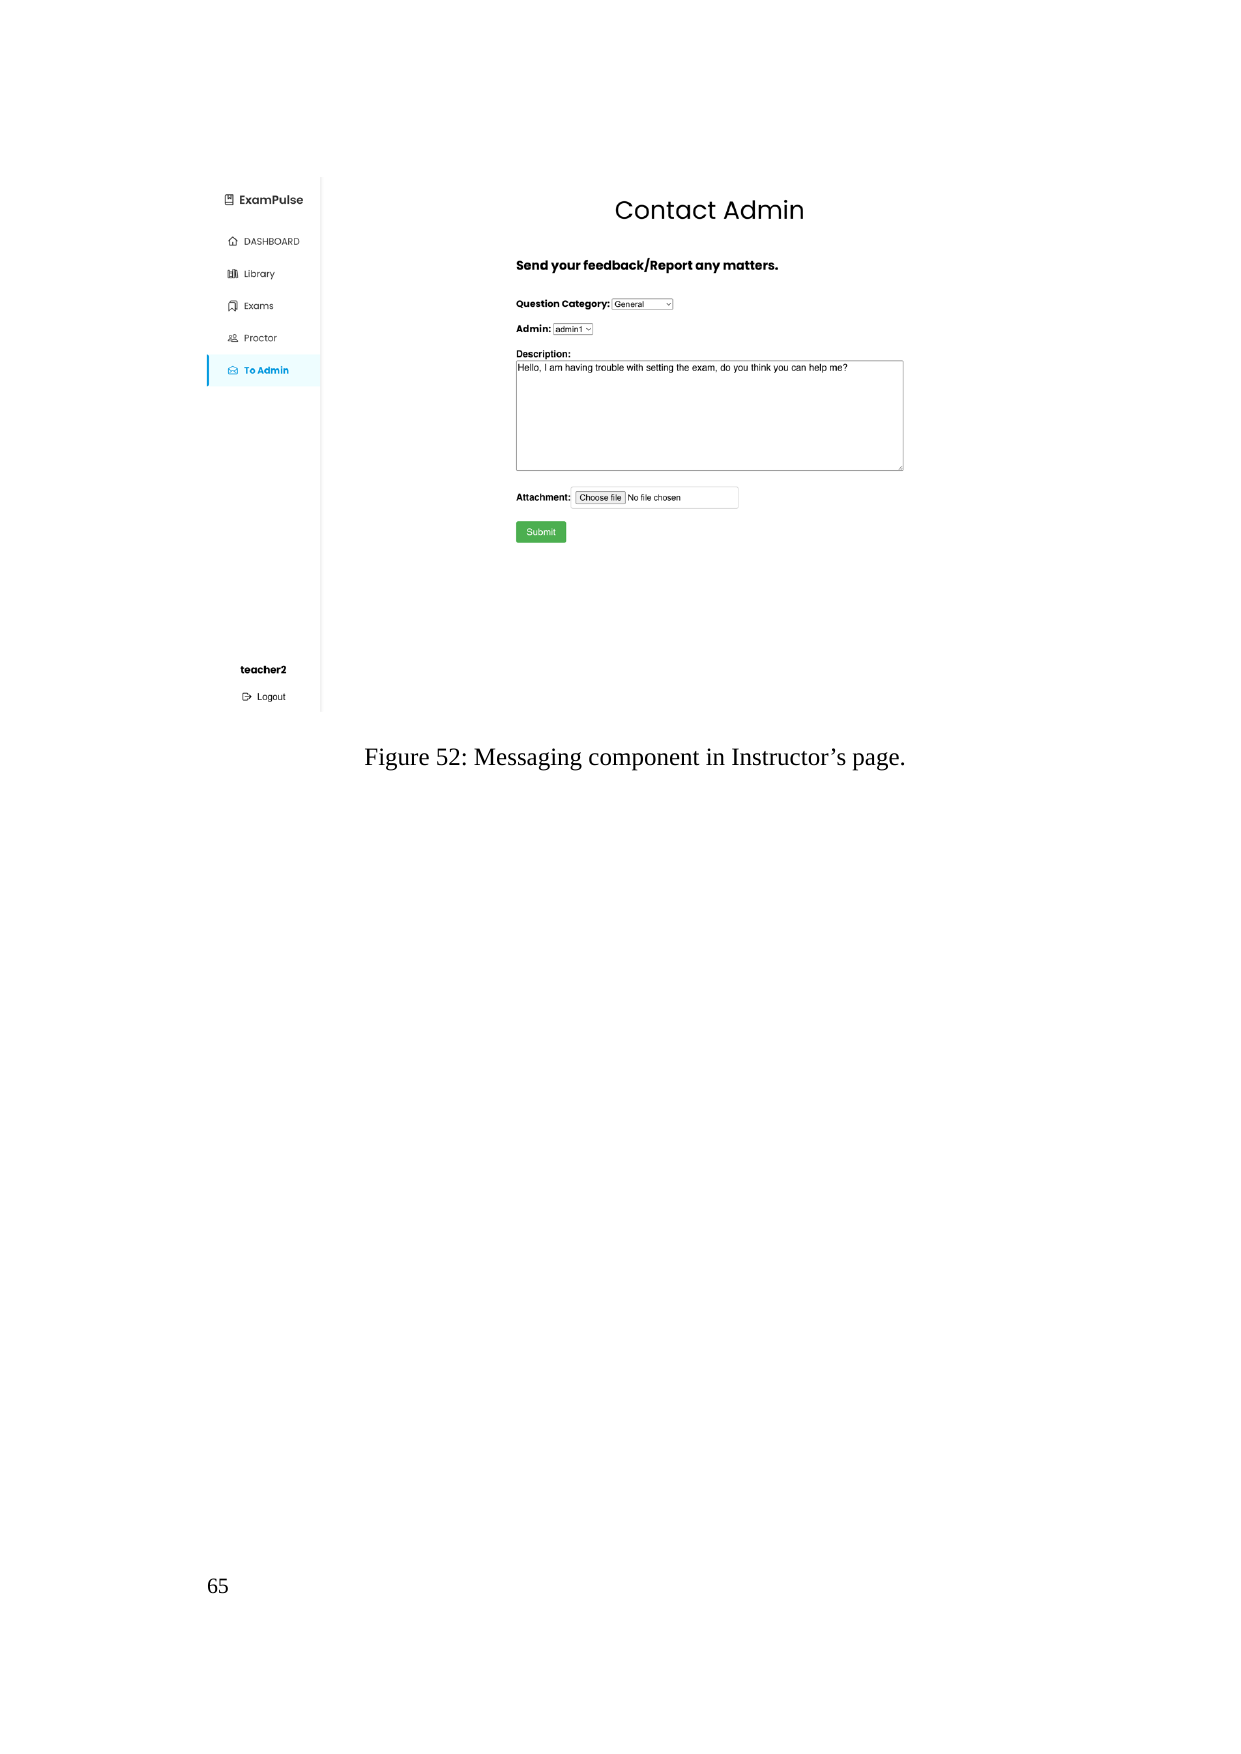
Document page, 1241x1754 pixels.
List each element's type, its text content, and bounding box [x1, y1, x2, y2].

picture [206, 177, 1099, 712]
text Figure 52: Messaging component in Instructor’s page. [207, 742, 1063, 771]
